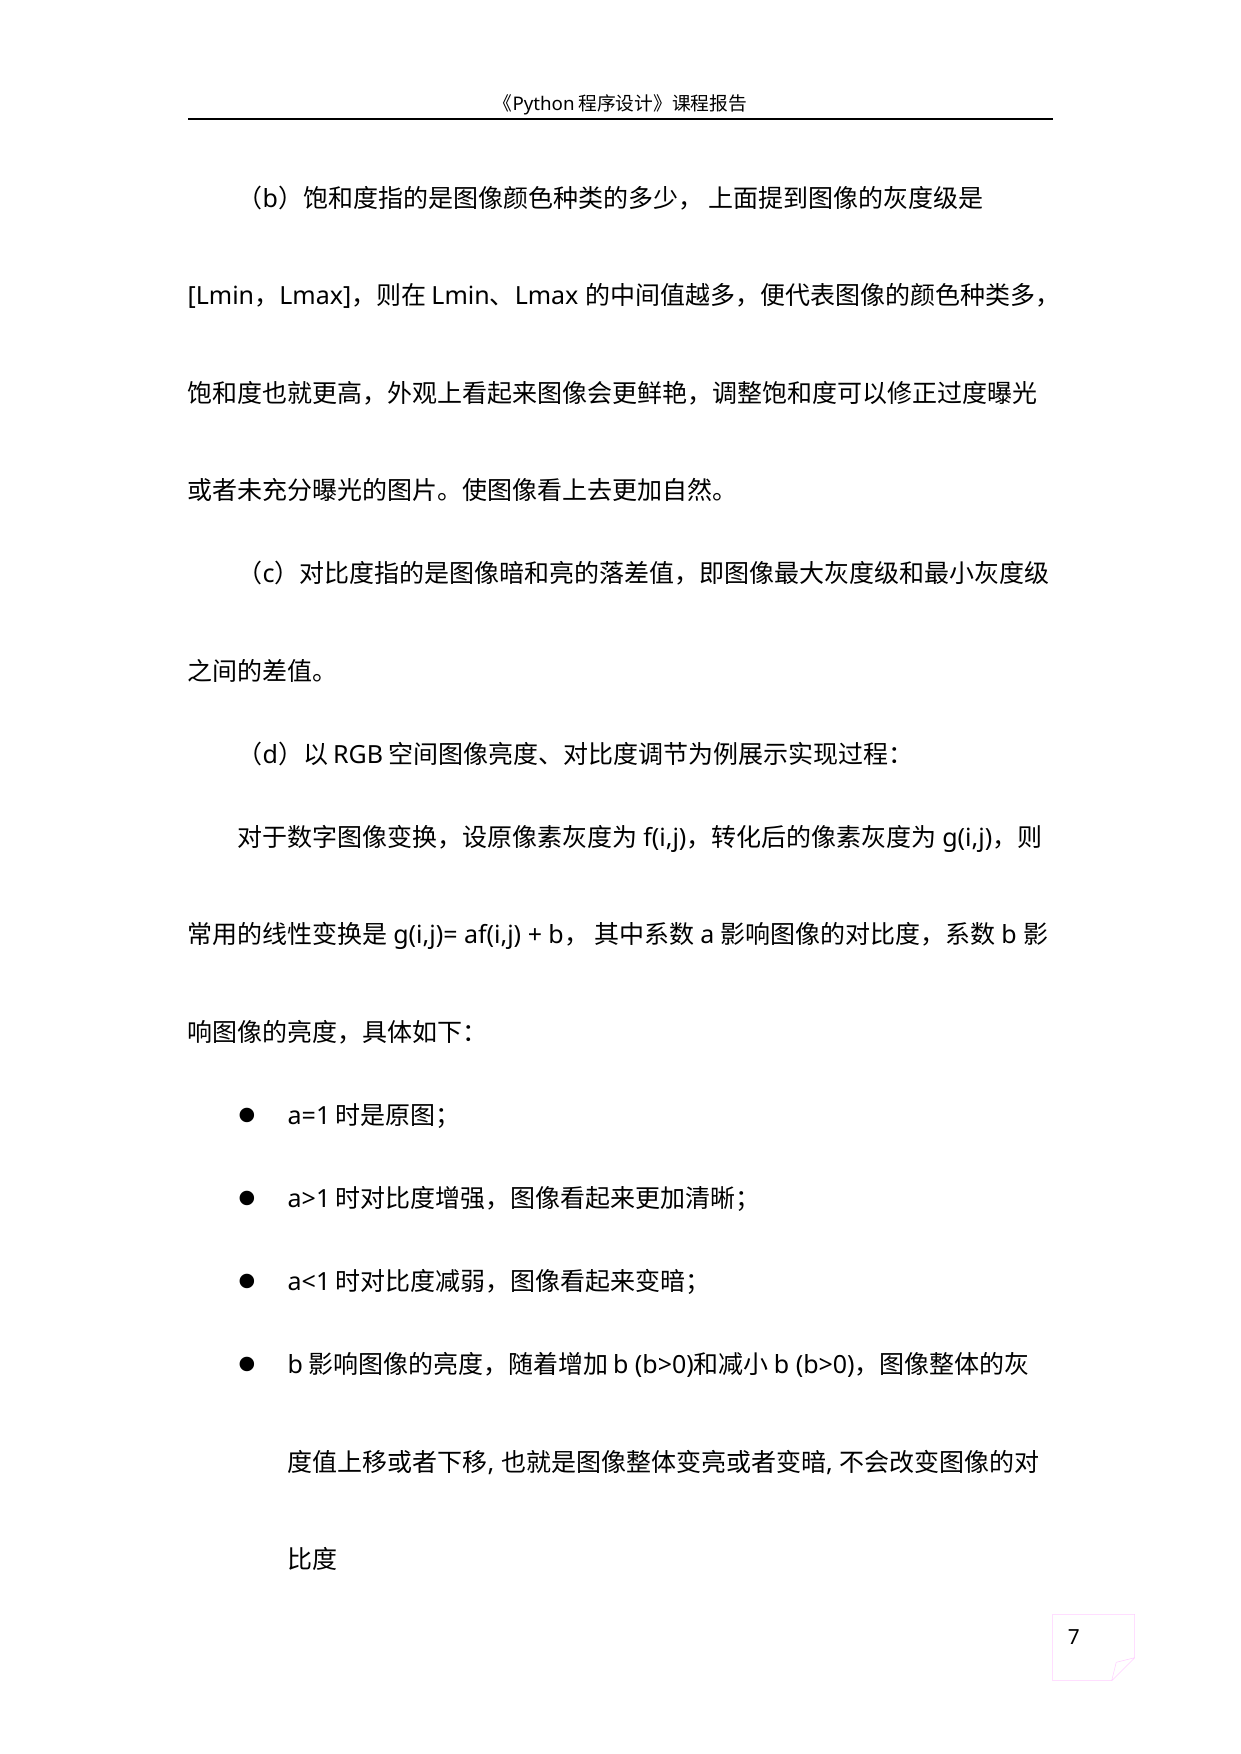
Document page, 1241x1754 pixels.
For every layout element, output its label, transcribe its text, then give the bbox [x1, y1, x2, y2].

text （c）对比度指的是图像暗和亮的落差值，即图像最大灰度级和最小灰度级之间的差值。 [187, 539, 1053, 702]
list a>1时对比度增强，图像看起来更加清晰； [237, 1164, 1053, 1229]
text 对于数字图像变换，设原像素灰度为 f(i,j)，转化后的像素灰度为 g(i,j)，则常用的线性变换是 g(i,j)= af(i,j) + b， 其中系数 a 影响图像的对比度，系数 b 影响图像的亮度，具体如下： [187, 803, 1053, 1063]
text （d）以RGB空间图像亮度、对比度调节为例展示实现过程： [187, 720, 1053, 785]
list b影响图像的亮度，随着增加b (b>0)和减小b (b>0)，图像整体的灰度值上移或者下移, 也就是图像整体变亮或者变暗, 不会改变图像的对比度 [237, 1331, 1053, 1591]
list a<1时对比度减弱，图像看起来变暗； [237, 1247, 1053, 1312]
text （b）饱和度指的是图像颜色种类的多少， 上面提到图像的灰度级是[Lmin，Lmax]，则在Lmin、Lmax 的中间值越多，便代表图像的颜色种类多，饱和度也就更高，外观上看起来图像会更鲜艳，调整饱和度可以修正过度曝光或者未充分曝光的图片。使图像看上去更加自然。 [187, 164, 1053, 521]
list a=1时是原图； [237, 1081, 1053, 1146]
